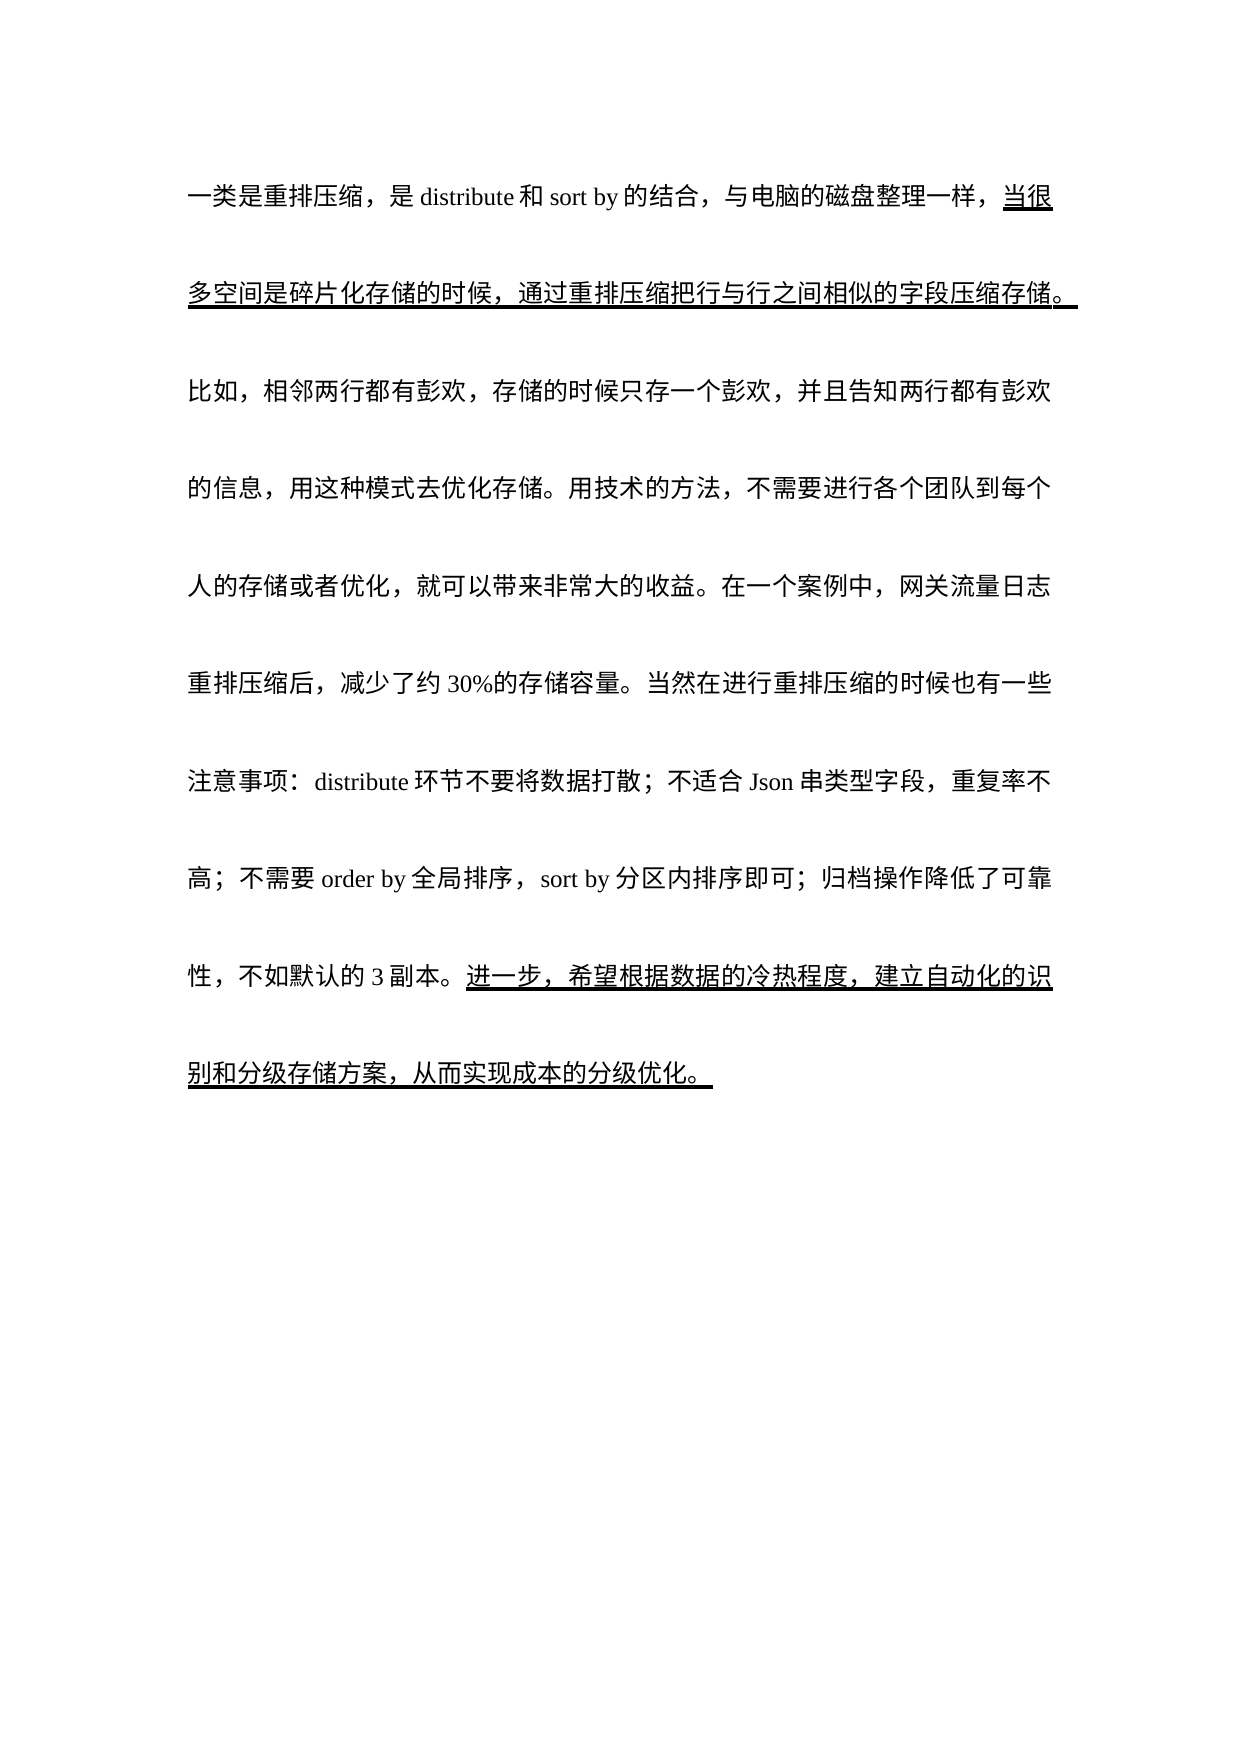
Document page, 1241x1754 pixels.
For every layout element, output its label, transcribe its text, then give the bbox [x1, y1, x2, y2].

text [187, 162, 1053, 305]
